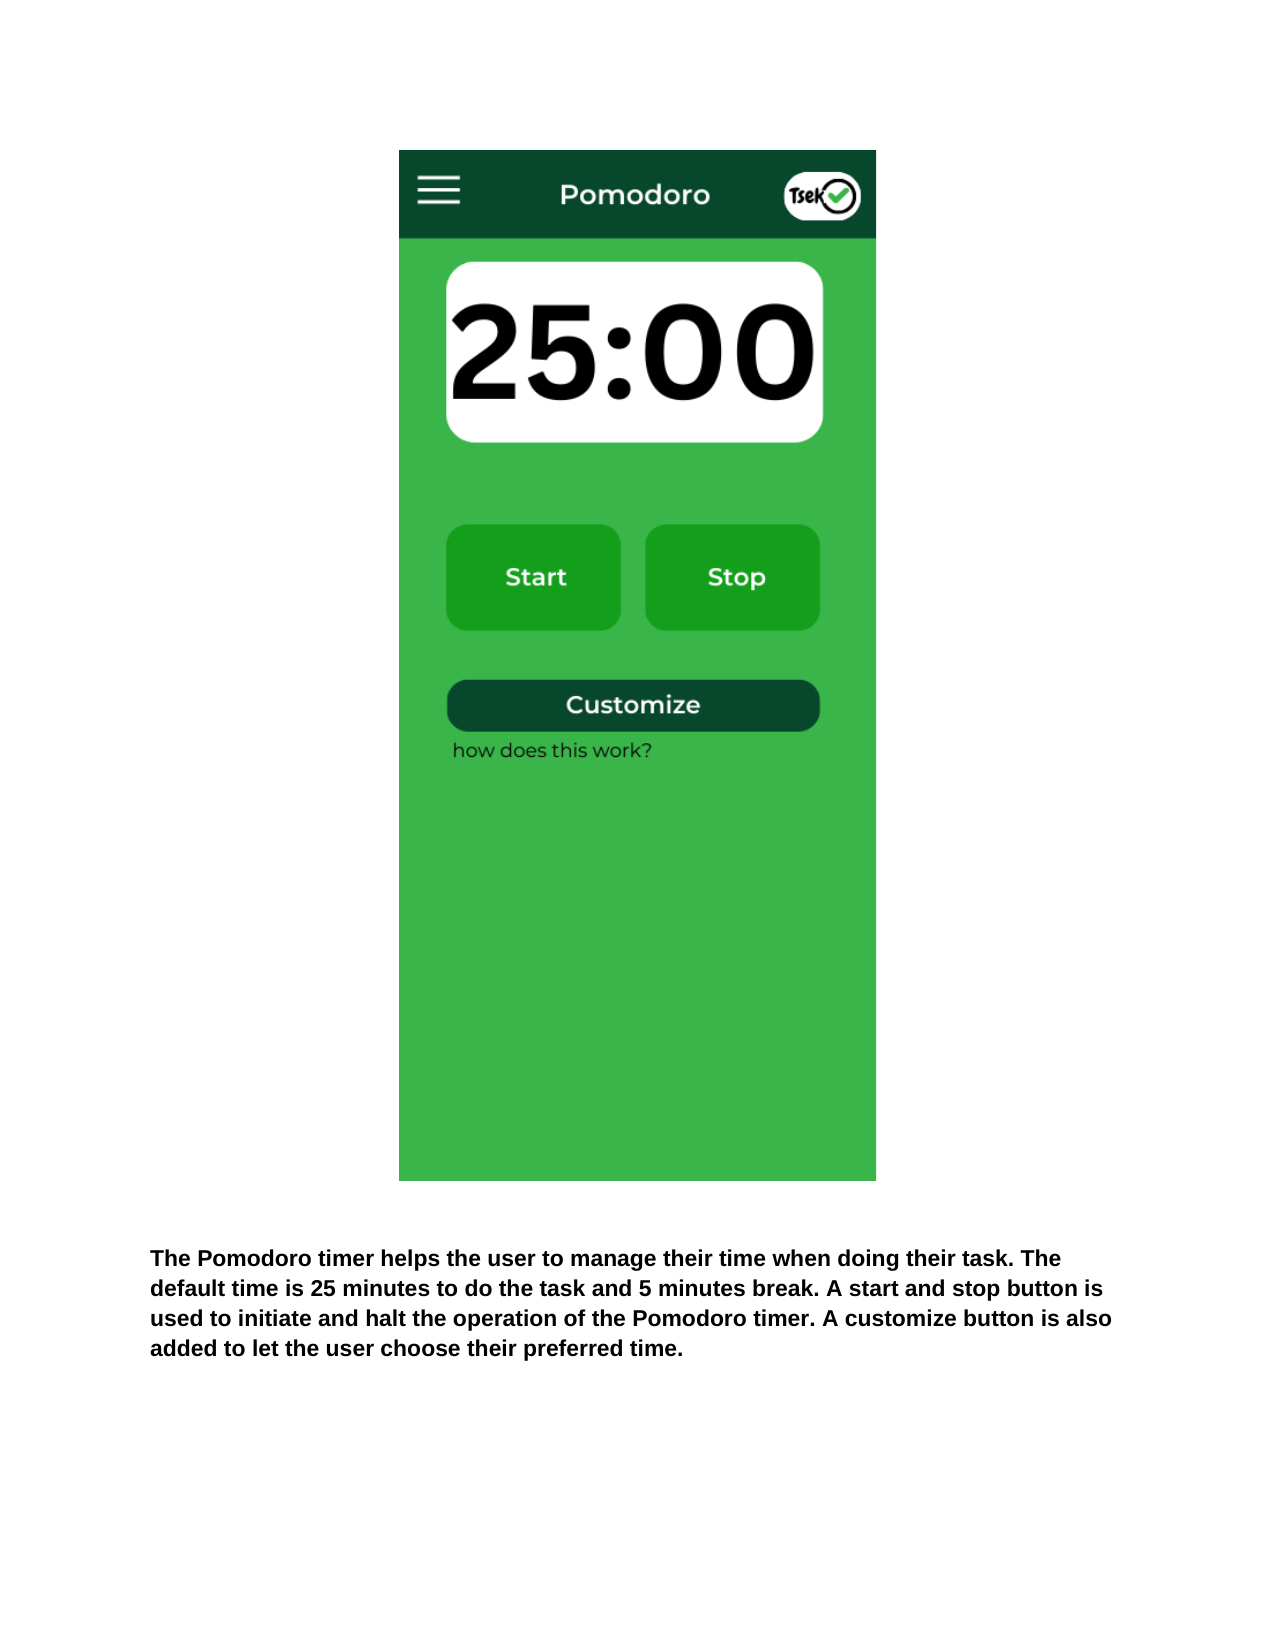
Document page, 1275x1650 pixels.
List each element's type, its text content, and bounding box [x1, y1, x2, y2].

text The Pomodoro timer helps the user to manage their time when doing their task. The default time is 25 minutes to do the task and 5 minutes break. A start and stop button is used to initiate and halt the operation of the Pomodoro timer. A customize button is also added to let the user choose their preferred time. [150, 1245, 1125, 1362]
picture [399, 150, 877, 1181]
